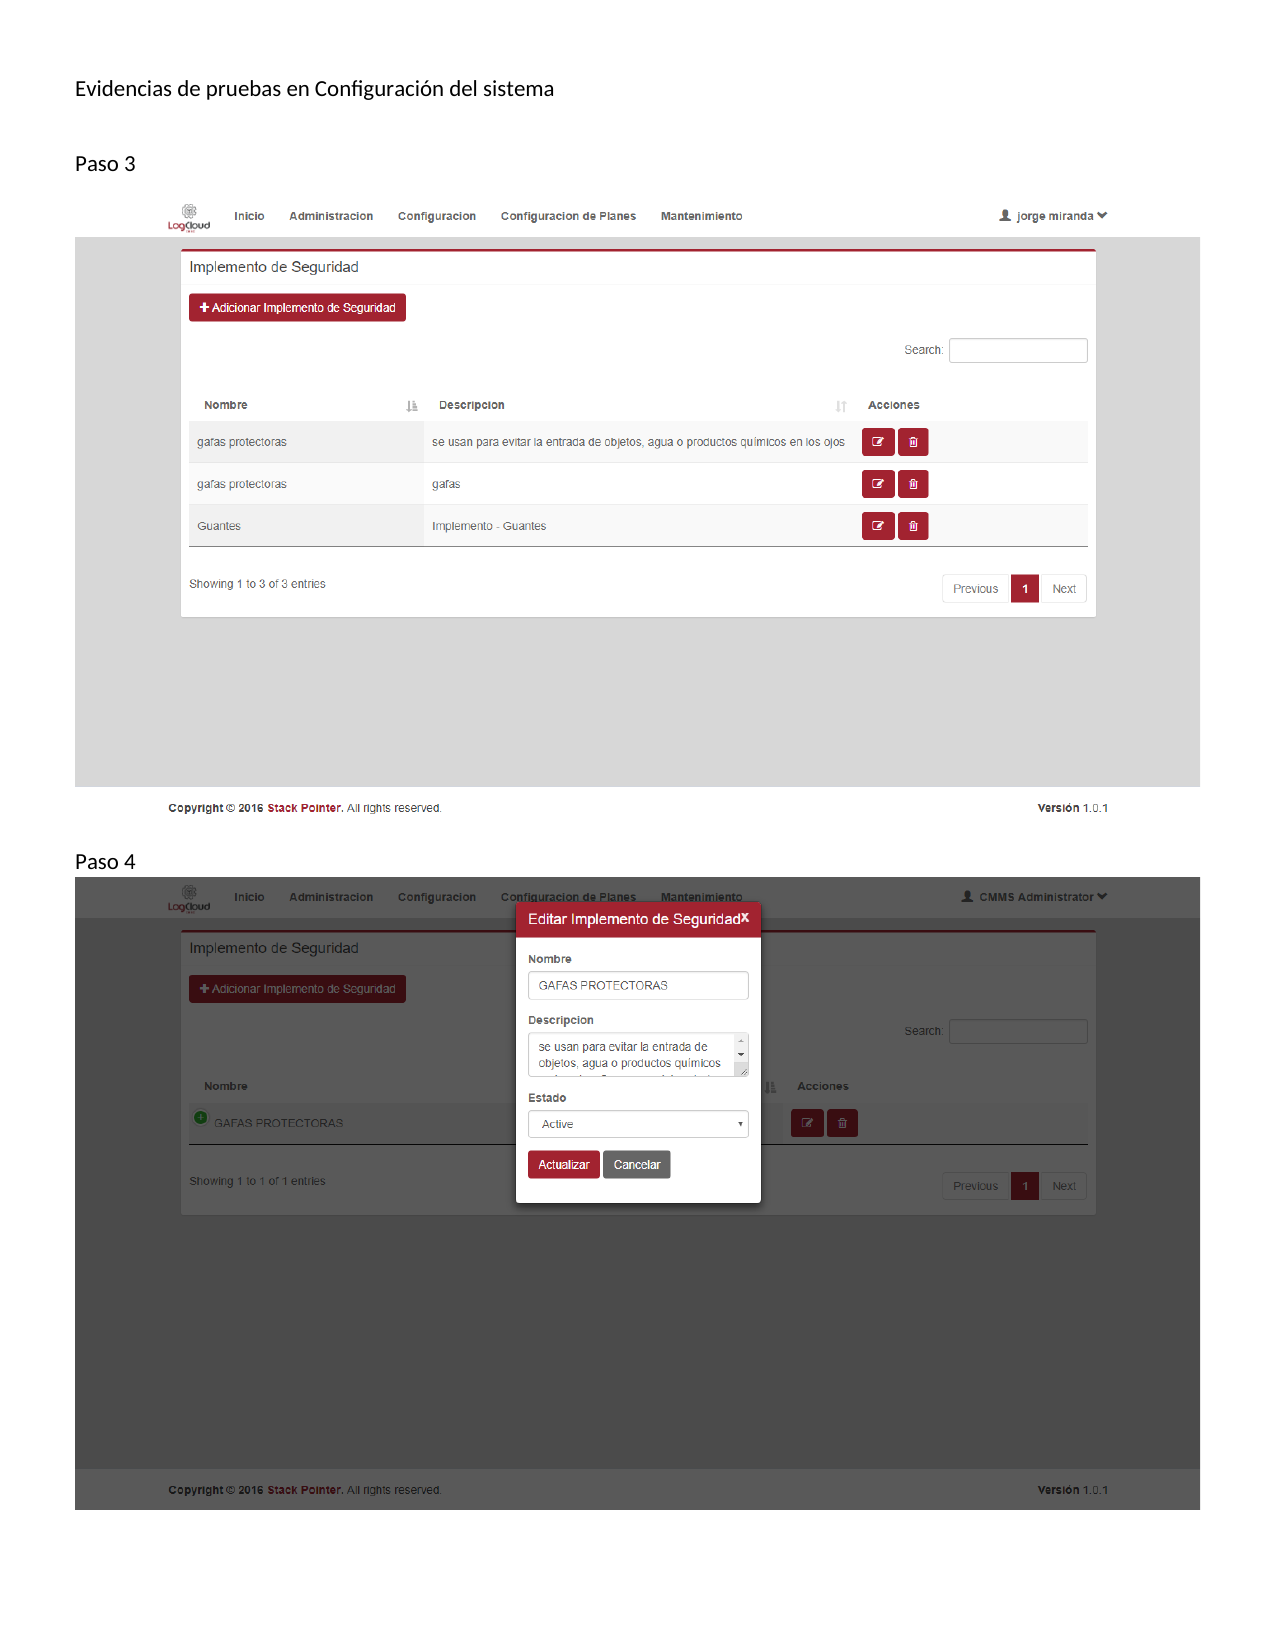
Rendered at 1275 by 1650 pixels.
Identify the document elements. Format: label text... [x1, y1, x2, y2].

text Paso 3 [75, 149, 1200, 177]
picture [75, 877, 1200, 1510]
picture [75, 195, 1200, 828]
text Paso 4 [75, 847, 1200, 877]
